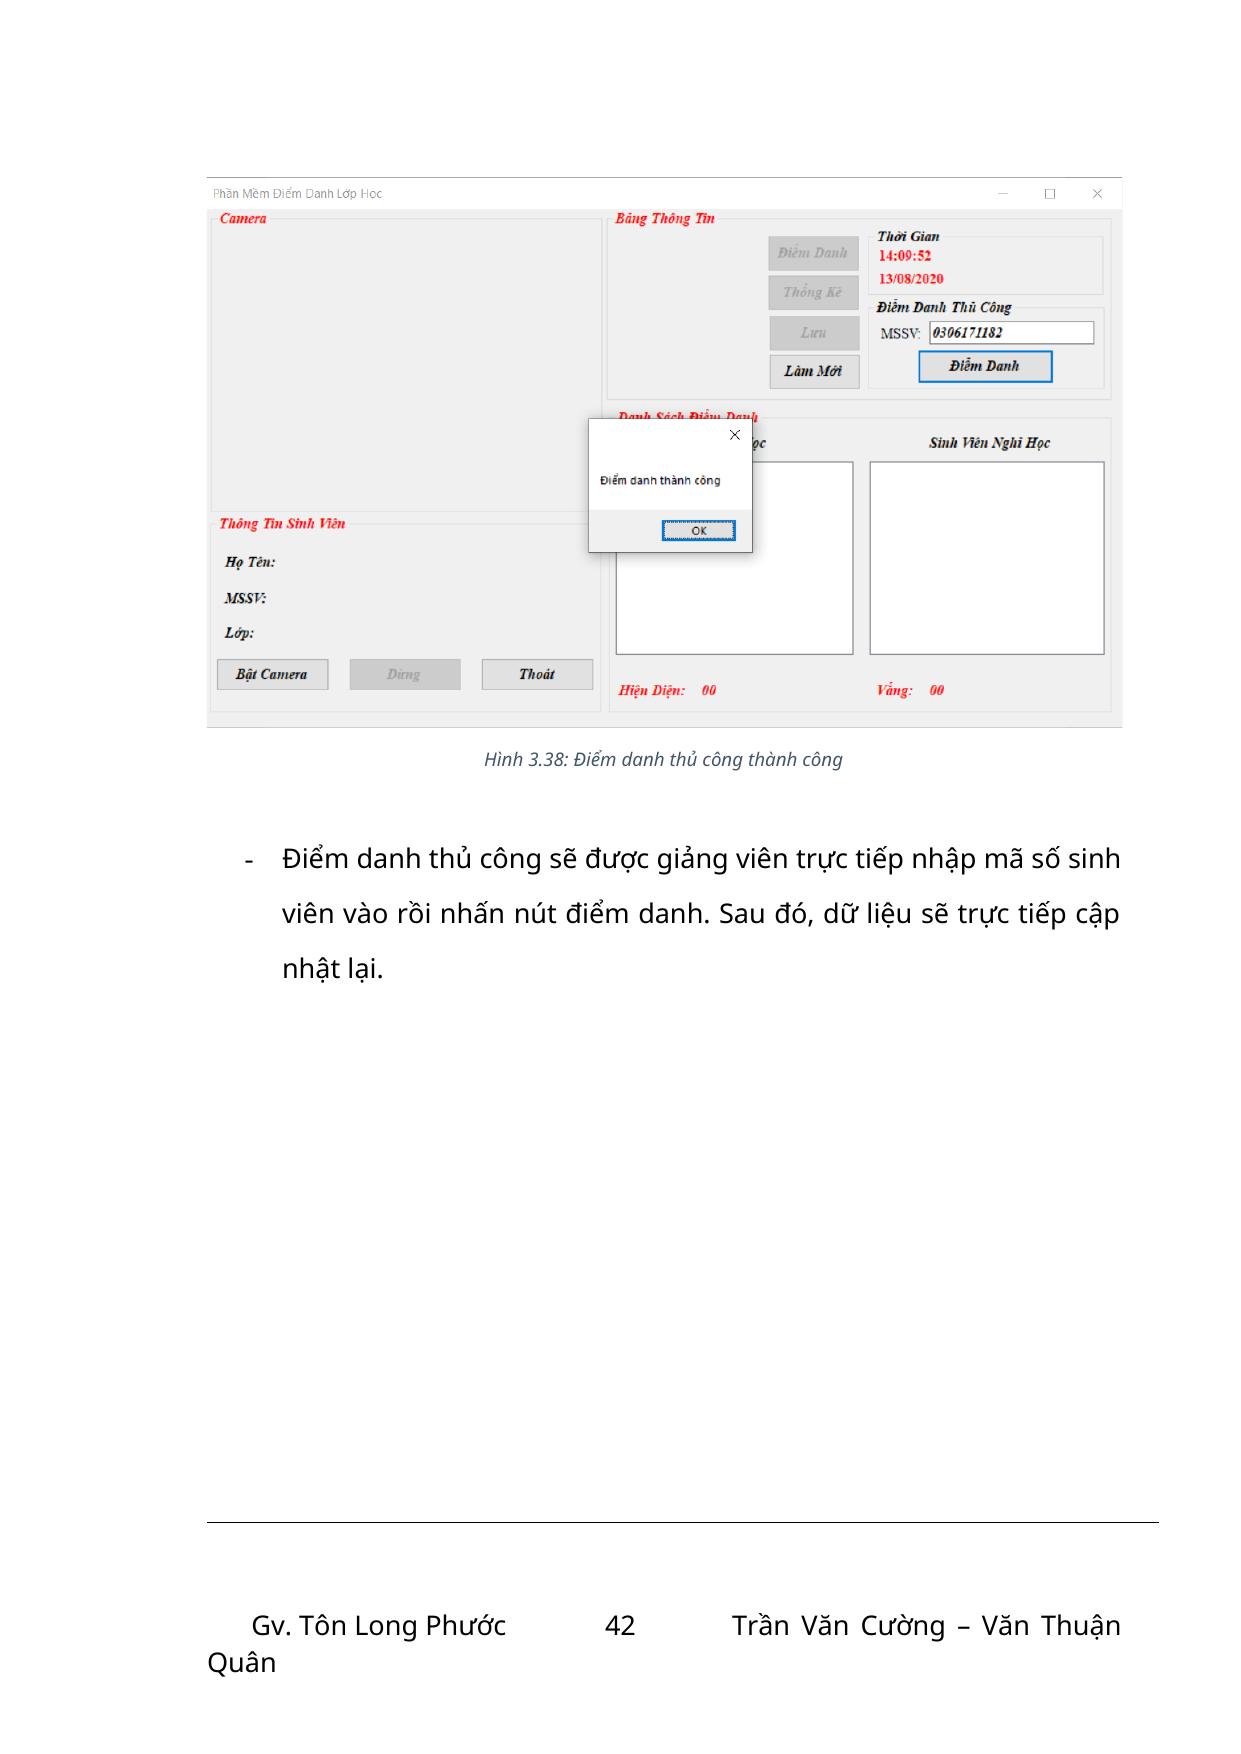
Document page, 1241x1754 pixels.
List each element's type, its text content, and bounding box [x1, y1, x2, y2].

list Điểm danh thủ công sẽ được giảng viên trực tiếp nhập mã số sinh viên vào rồi nhấn nút điểm danh. Sau đó, dữ liệu sẽ trực tiếp cập nhật lại. [244, 839, 1122, 987]
picture [206, 177, 1123, 728]
